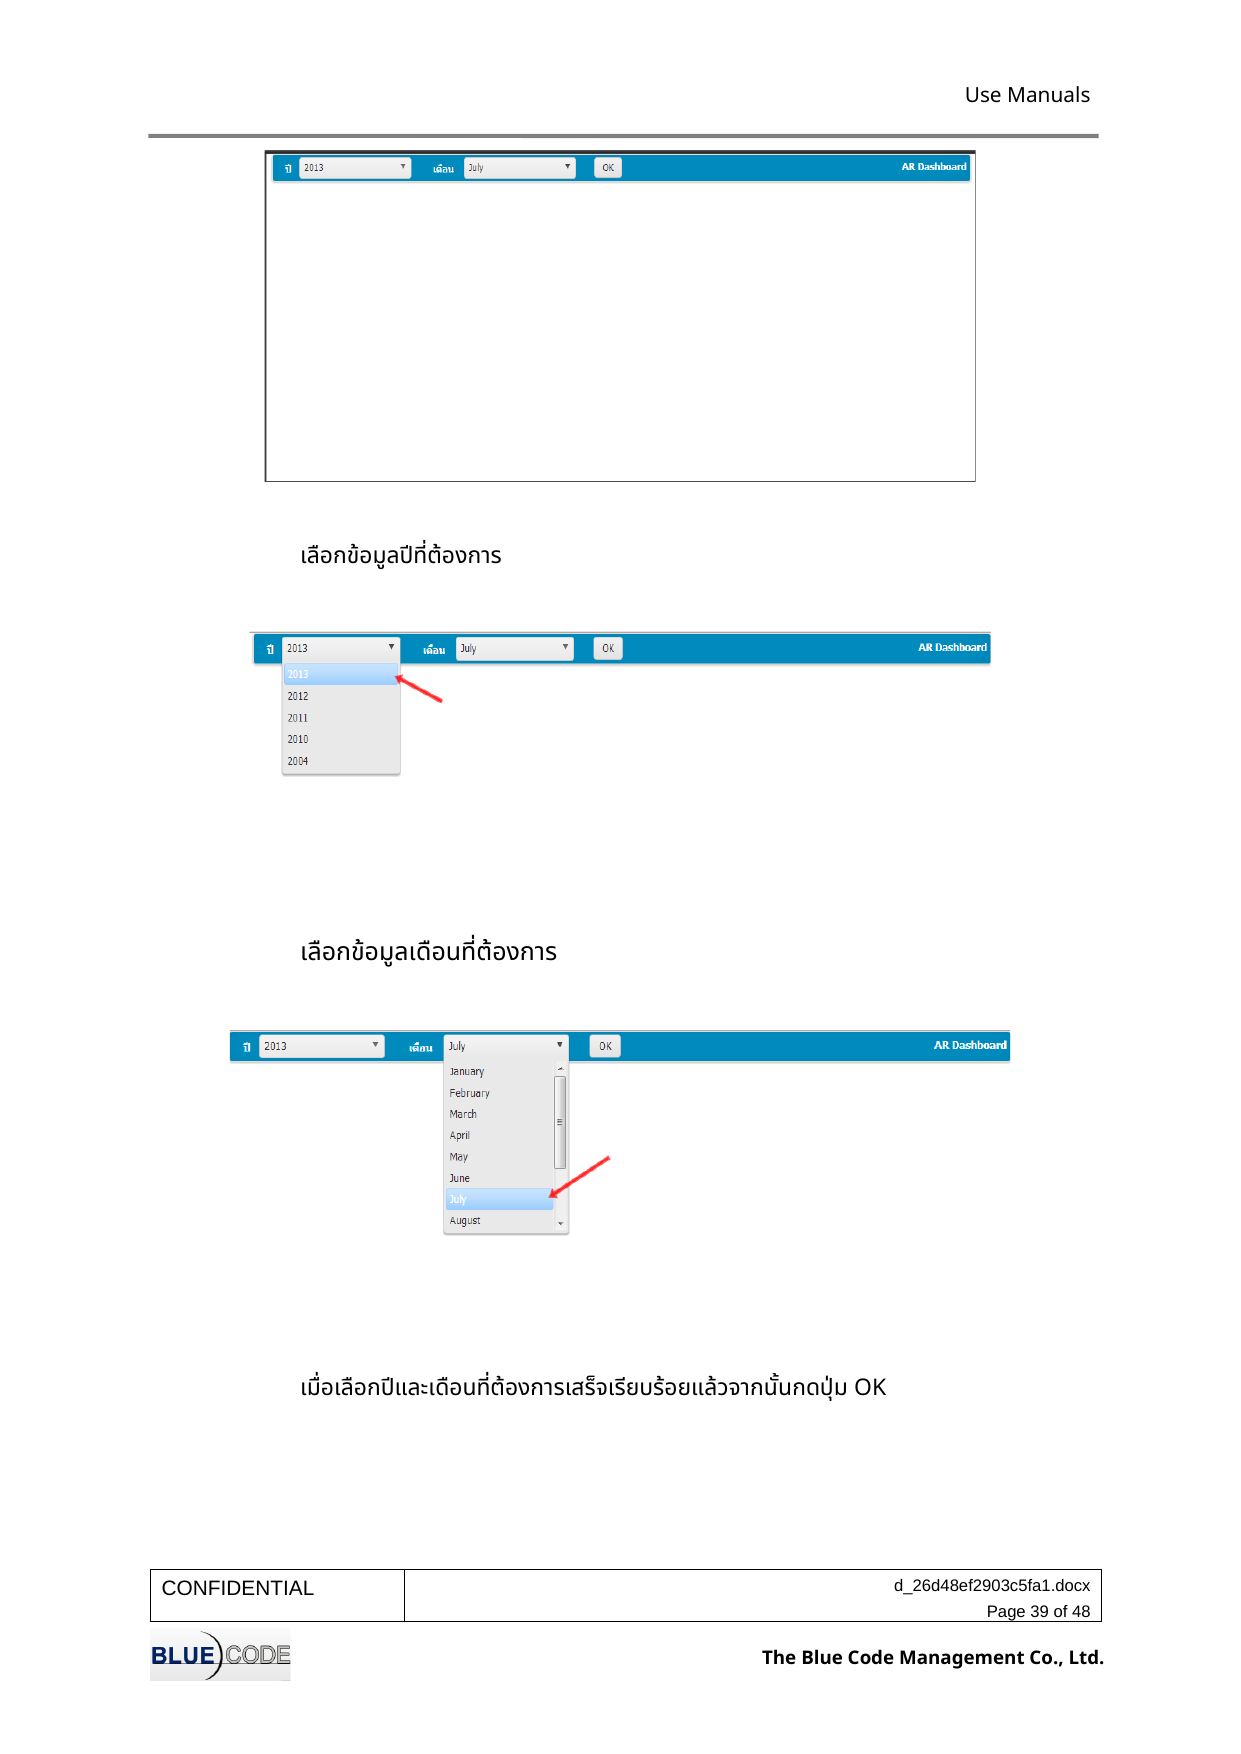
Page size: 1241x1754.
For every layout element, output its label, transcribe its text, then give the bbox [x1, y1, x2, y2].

text เมื่อเลือกปีและเดือนที่ต้องการเสร็จเรียบร้อยแล้วจากนั้นกดปุ่ม OK [234, 1370, 1090, 1405]
text เลือกข้อมูลเดือนที่ต้องการ [150, 934, 1090, 972]
picture [264, 150, 976, 482]
picture [150, 1628, 291, 1681]
picture [590, 1035, 620, 1057]
picture [260, 1035, 384, 1057]
picture [457, 638, 573, 660]
picture [229, 1035, 1011, 1371]
text เลือกข้อมูลปีที่ต้องการ [262, 539, 1090, 574]
picture [249, 631, 991, 928]
picture [421, 1047, 432, 1051]
picture [594, 638, 622, 659]
picture [924, 644, 931, 650]
